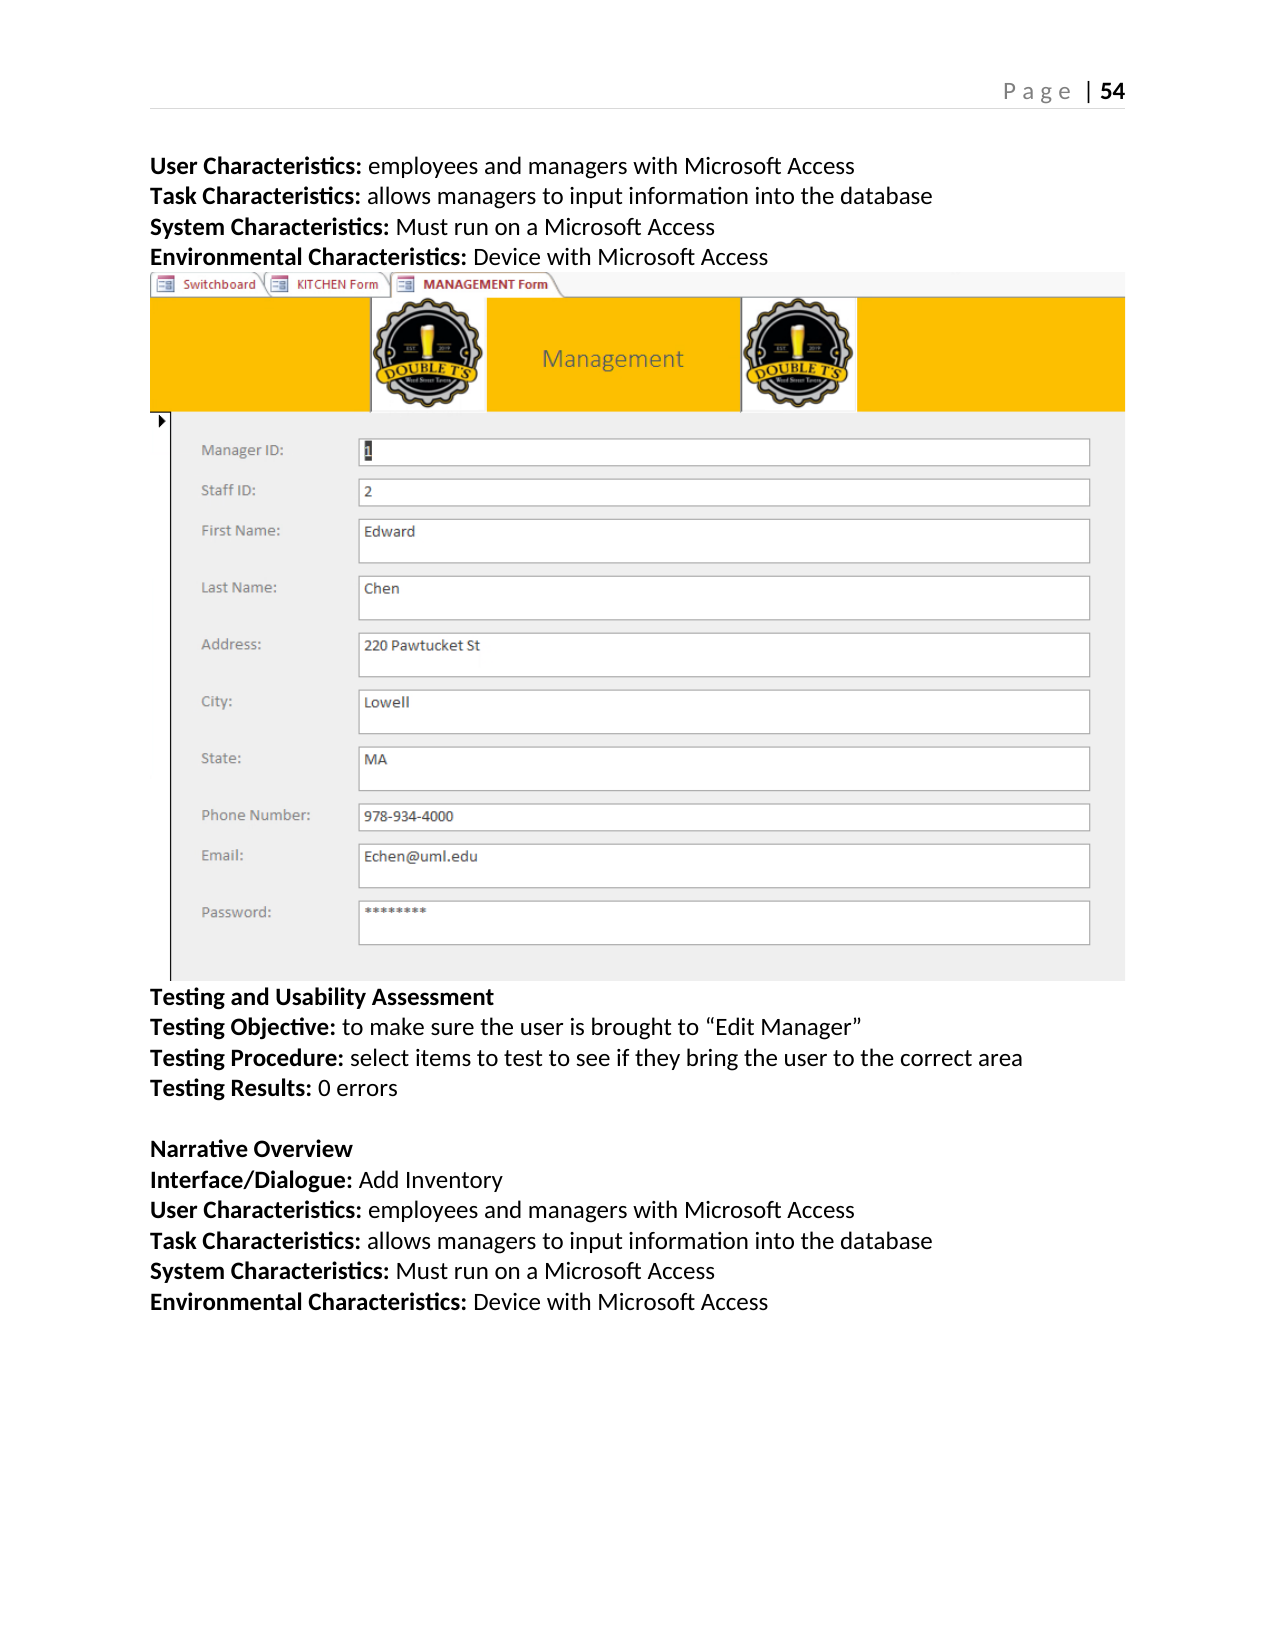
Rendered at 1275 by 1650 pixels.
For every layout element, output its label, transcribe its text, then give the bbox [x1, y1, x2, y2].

text Testing Results: 0 errors [150, 1072, 1125, 1103]
text Environmental Characteristics: Device with Microsoft Access [150, 242, 1125, 272]
text System Characteristics: Must run on a Microsoft Access [150, 1255, 1125, 1286]
text Interface/Dialogue: Add Inventory [150, 1164, 1125, 1194]
text Testing Procedure: select items to test to see if they bring the user to the correct area [150, 1042, 1125, 1072]
text Testing Objective: to make sure the user is brought to “Edit Manager” [150, 1011, 1125, 1042]
text Narrative Overview [150, 1133, 1125, 1164]
text Testing and Usability Assessment [150, 981, 1125, 1011]
text Task Characteristics: allows managers to input information into the database [150, 181, 1125, 211]
text Environmental Characteristics: Device with Microsoft Access [150, 1286, 1125, 1316]
text User Characteristics: employees and managers with Microsoft Access [150, 1194, 1125, 1225]
text System Characteristics: Must run on a Microsoft Access [150, 211, 1125, 242]
text Task Characteristics: allows managers to input information into the database [150, 1225, 1125, 1255]
picture [150, 272, 1125, 981]
text User Characteristics: employees and managers with Microsoft Access [150, 150, 1125, 181]
